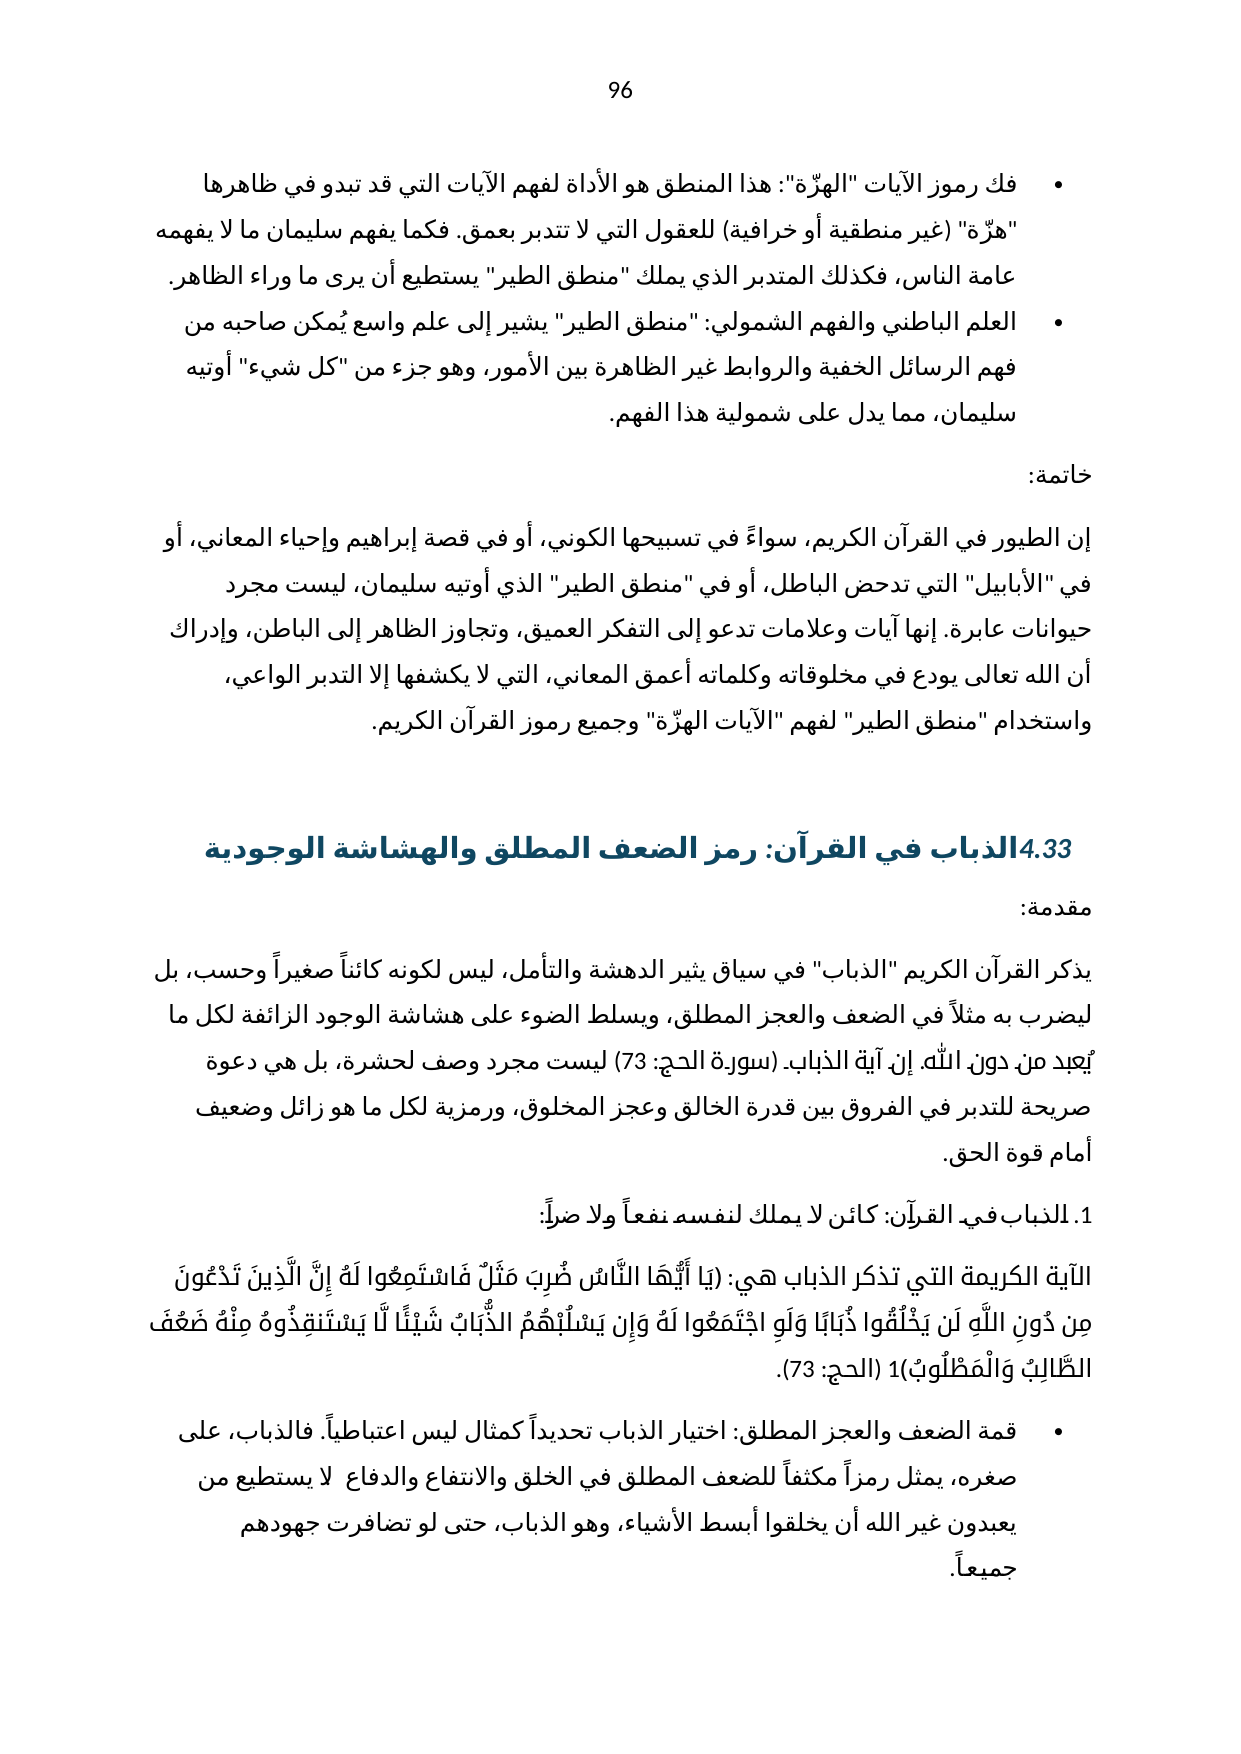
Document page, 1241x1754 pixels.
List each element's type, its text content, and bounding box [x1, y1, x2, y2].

text خاتمة: [148, 459, 1092, 490]
subtitle الذباب في القرآن: رمز الضعف المطلق والهشاشة الوجودية [148, 830, 1019, 865]
text إن الطيور في القرآن الكريم، سواءً في تسبيحها الكوني، أو في قصة إبراهيم وإحياء المعاني، أو في "الأبابيل" التي تدحض الباطل، أو في "منطق الطير" الذي أوتيه سليمان، ليست مجرد حيوانات عابرة. إنها آيات وعلامات تدعو إلى التفكر العميق، وتجاوز الظاهر إلى الباطن، وإدراك أن الله تعالى يودع في مخلوقاته وكلماته أعمق المعاني، التي لا يكشفها إلا التدبر الواعي، واستخدام "منطق الطير" لفهم "الآيات الهزّة" وجميع رموز القرآن الكريم. [148, 522, 1092, 735]
list فك رموز الآيات "الهزّة": هذا المنطق هو الأداة لفهم الآيات التي قد تبدو في ظاهرها "هزّة" (غير منطقية أو خرافية) للعقول التي لا تتدبر بعمق. فكما يفهم سليمان ما لا يفهمه عامة الناس، فكذلك المتدبر الذي يملك "منطق الطير" يستطيع أن يرى ما وراء الظاهر. [148, 168, 1055, 291]
text يذكر القرآن الكريم "الذباب" في سياق يثير الدهشة والتأمل، ليس لكونه كائناً صغيراً وحسب، بل ليضرب به مثلاً في الضعف والعجز المطلق، ويسلط الضوء على هشاشة الوجود الزائفة لكل ما يُعبد من دون الله. إن آية الذباب (سورة الحج: 73) ليست مجرد وصف لحشرة، بل هي دعوة صريحة للتدبر في الفروق بين قدرة الخالق وعجز المخلوق، ورمزية لكل ما هو زائل وضعيف أمام قوة الحق. [148, 954, 1092, 1167]
text 1. الذباب في القرآن: كائن لا يملك لنفسه نفعاً ولا ضراً: [148, 1199, 1092, 1230]
text الآية الكريمة التي تذكر الذباب هي: ﴿يَا أَيُّهَا النَّاسُ ضُرِبَ مَثَلٌ فَاسْتَمِعُوا لَهُ إِنَّ الَّذِينَ تَدْعُونَ مِن دُونِ اللَّهِ لَن يَخْلُقُوا ذُبَابًا وَلَوِ اجْتَمَعُوا لَهُ وَإِن يَسْلُبْهُمُ الذُّبَابُ شَيْئًا لَّا يَسْتَنقِذُوهُ مِنْهُ ضَعُفَ الطَّالِبُ وَالْمَطْلُوبُ﴾1 (الحج: 73). [148, 1262, 1092, 1383]
text مقدمة: [148, 891, 1092, 922]
list قمة الضعف والعجز المطلق: اختيار الذباب تحديداً كمثال ليس اعتباطياً. فالذباب، على صغره، يمثل رمزاً مكثفاً للضعف المطلق في الخلق والانتفاع والدفاع. لا يستطيع من يعبدون غير الله أن يخلقوا أبسط الأشياء، وهو الذباب، حتى لو تضافرت جهودهم جميعاً. [148, 1415, 1055, 1583]
list العلم الباطني والفهم الشمولي: "منطق الطير" يشير إلى علم واسع يُمكن صاحبه من فهم الرسائل الخفية والروابط غير الظاهرة بين الأمور، وهو جزء من "كل شيء" أوتيه سليمان، مما يدل على شمولية هذا الفهم. [148, 306, 1055, 428]
